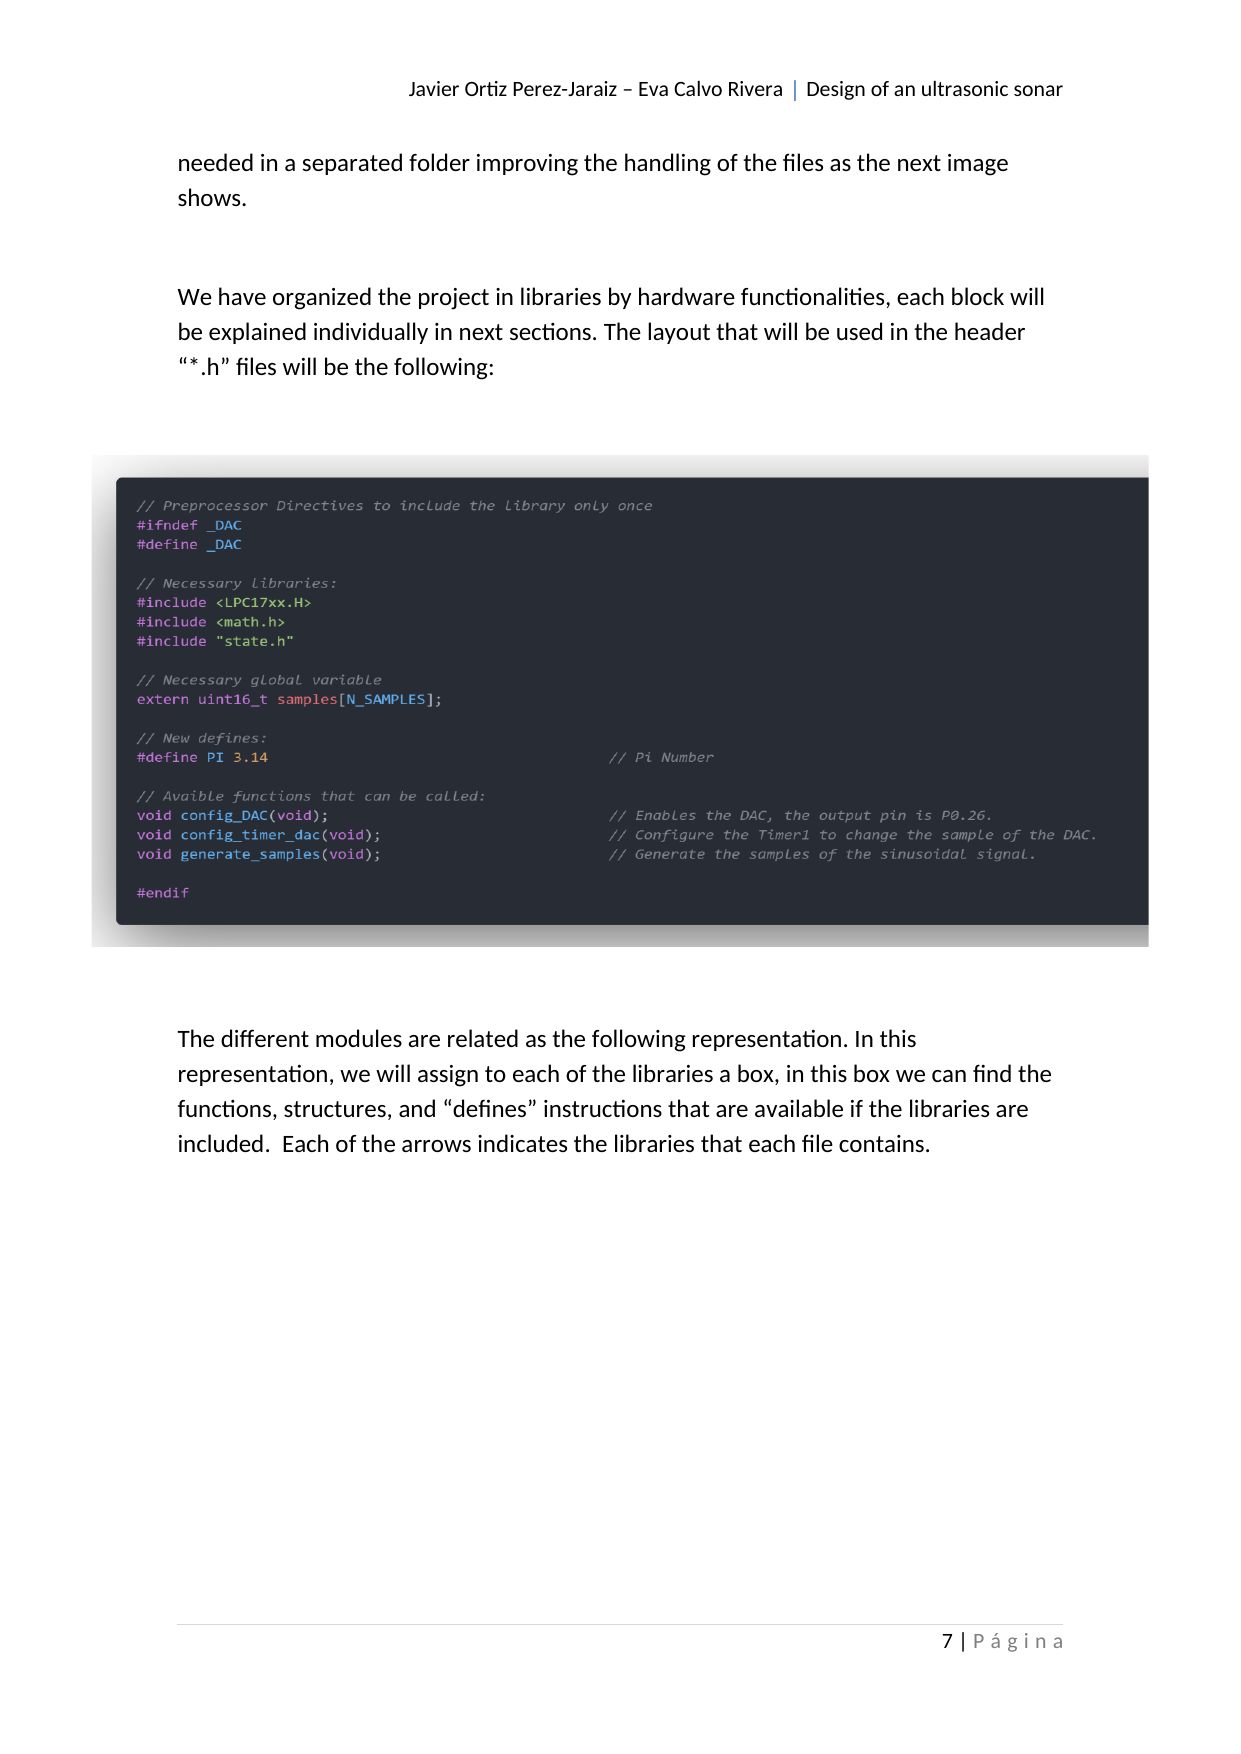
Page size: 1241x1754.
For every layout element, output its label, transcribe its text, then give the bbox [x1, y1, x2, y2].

text We have organized the project in libraries by hardware functionalities, each block will be explained individually in next sections. The layout that will be used in the header “*.h” files will be the following: [177, 282, 1063, 382]
picture [91, 455, 1149, 947]
text The different modules are related as the following representation. In this representation, we will assign to each of the libraries a box, in this box we can find the functions, structures, and “defines” instructions that are available if the libraries are included. Each of the arrows indicates the libraries that each file contains. [177, 1023, 1063, 1159]
